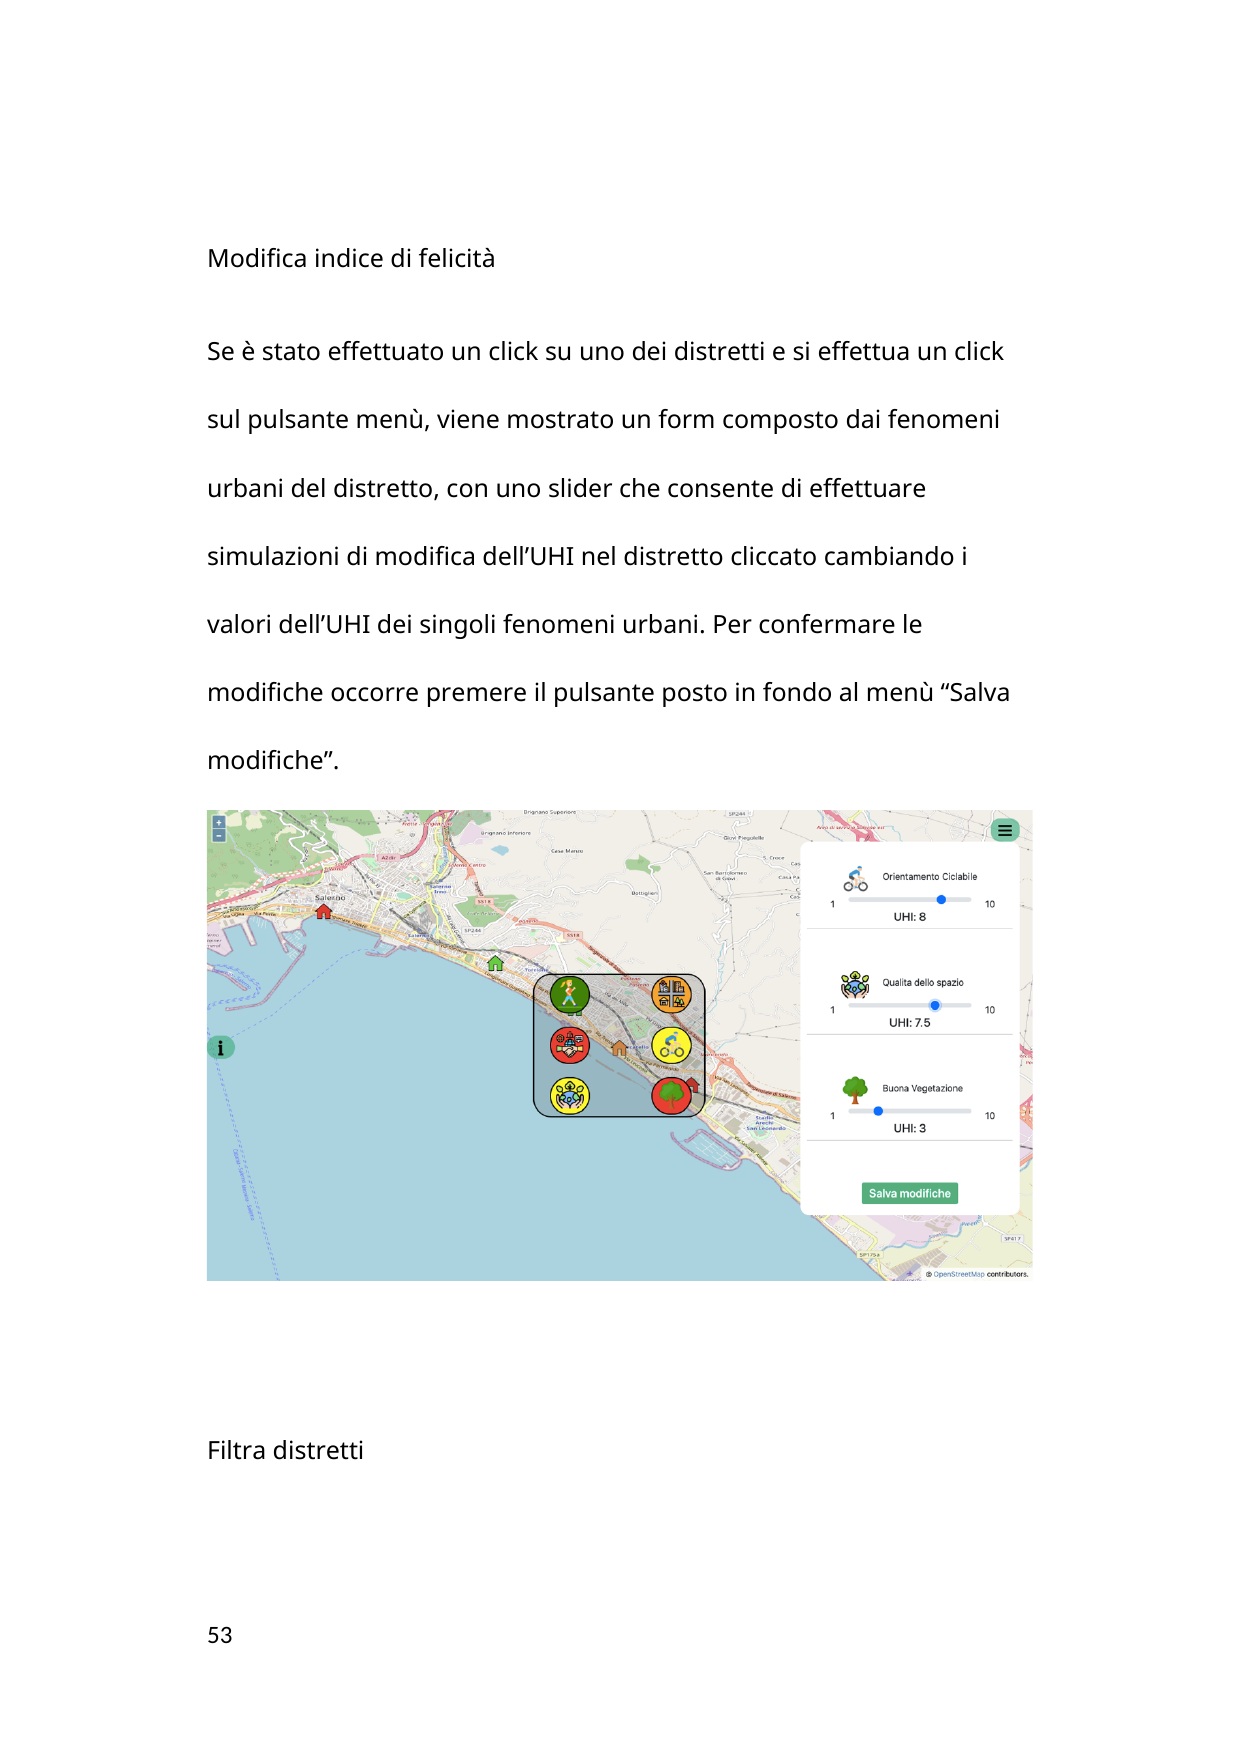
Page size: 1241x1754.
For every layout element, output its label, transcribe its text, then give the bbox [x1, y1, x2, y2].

text Filtra distretti [207, 1433, 1033, 1467]
text Se è stato effettuato un click su uno dei distretti e si effettua un click sul pulsante menù, viene mostrato un form composto dai fenomeni urbani del distretto, con uno slider che consente di effettuare simulazioni di modifica dell’UHI nel distretto cliccato cambiando i valori dell’UHI dei singoli fenomeni urbani. Per confermare le modifiche occorre premere il pulsante posto in fondo al menù “Salva modifiche”. [207, 334, 1033, 810]
picture [206, 810, 1033, 1281]
text Modifica indice di felicità [207, 241, 1033, 275]
